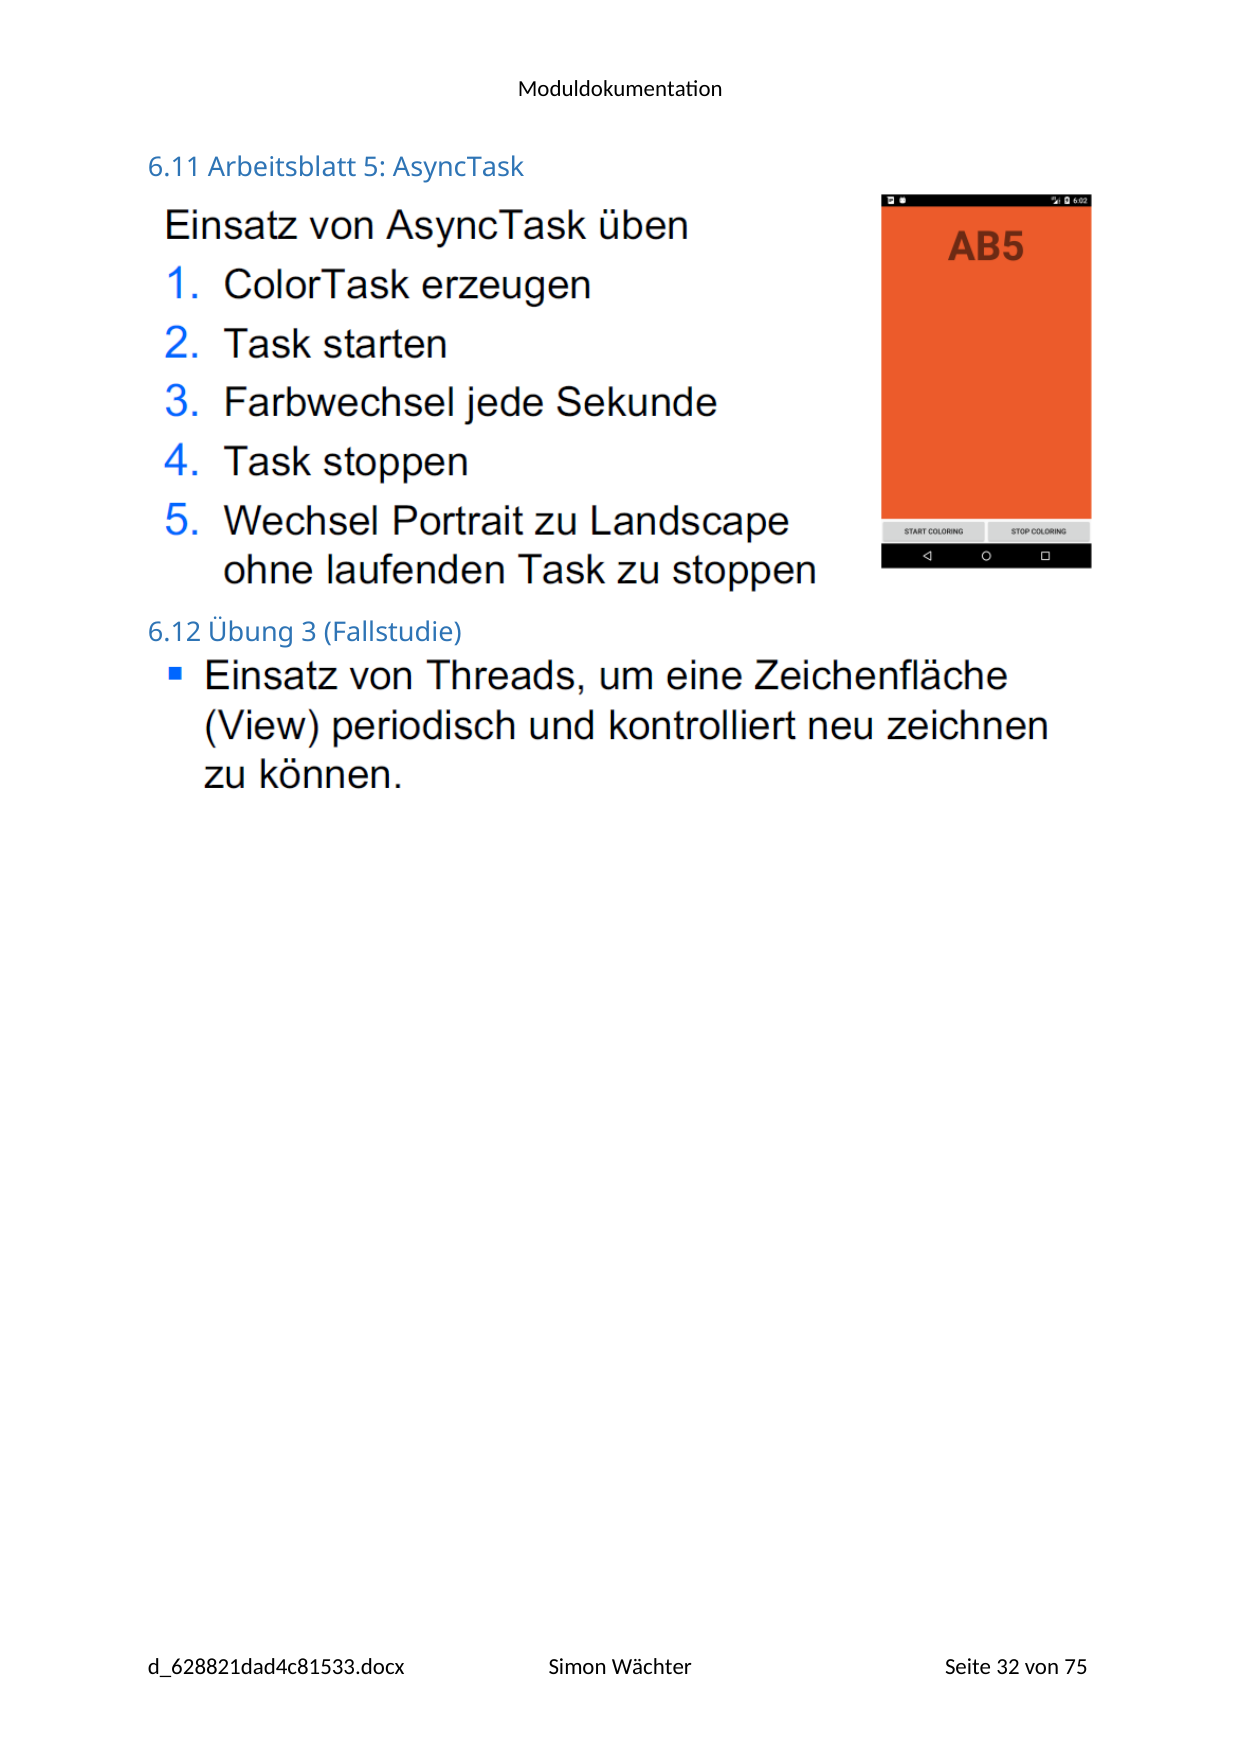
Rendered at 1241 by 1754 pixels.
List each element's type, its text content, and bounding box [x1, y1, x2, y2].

picture [147, 652, 1093, 805]
subtitle Übung 3 (Fallstudie) [148, 612, 1093, 649]
subtitle Arbeitsblatt 5: AsyncTask [148, 148, 1093, 184]
picture [147, 187, 1093, 594]
